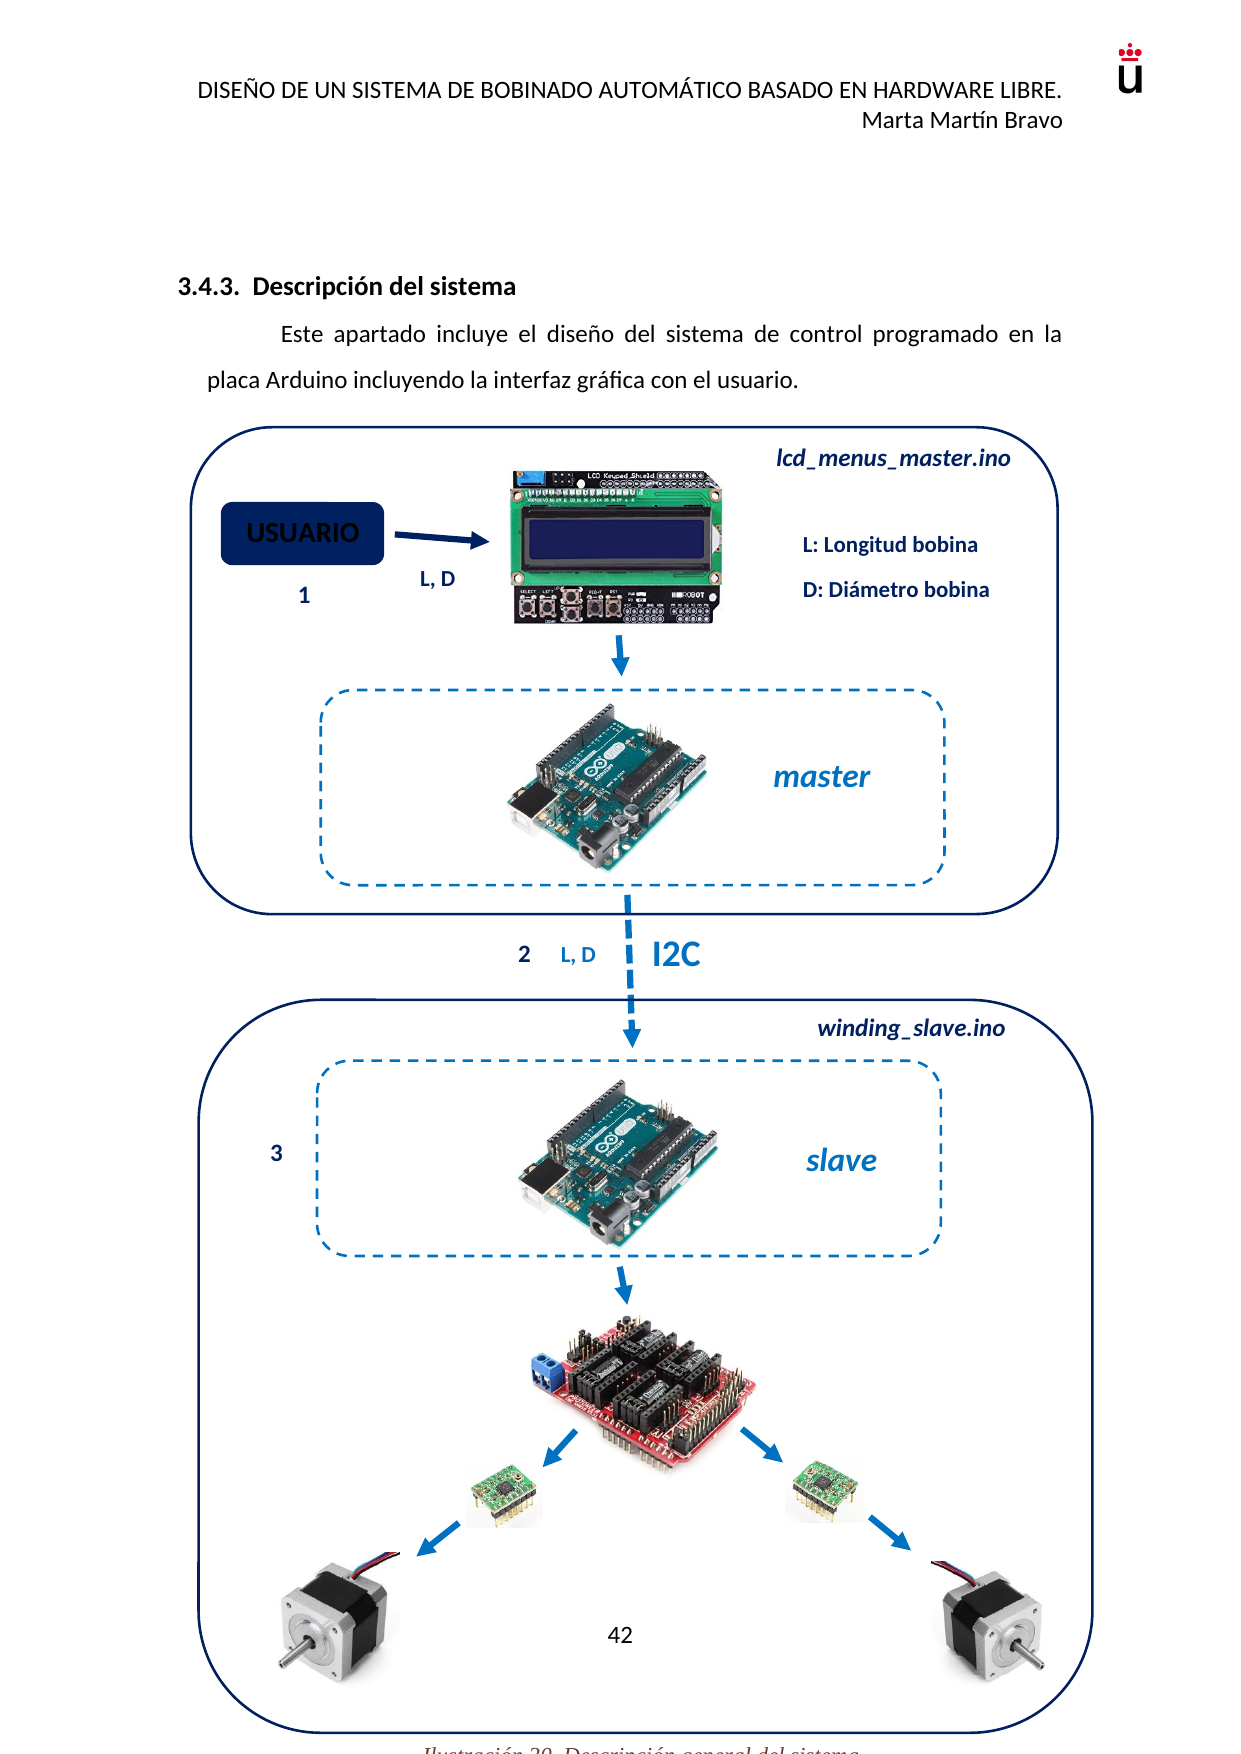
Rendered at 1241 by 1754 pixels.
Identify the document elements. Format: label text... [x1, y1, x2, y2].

picture [931, 1561, 1057, 1690]
picture [516, 1071, 719, 1251]
picture [265, 1552, 400, 1690]
text Este apartado incluye el diseño del sistema de control programado en la placa Arduino incluyendo la interfaz gráfica con el usuario. [207, 318, 1063, 394]
picture [505, 695, 708, 875]
picture [785, 1457, 864, 1523]
picture [501, 460, 730, 630]
subtitle Descripción del sistema [177, 269, 1063, 302]
picture [1118, 43, 1146, 95]
picture [465, 1310, 763, 1528]
